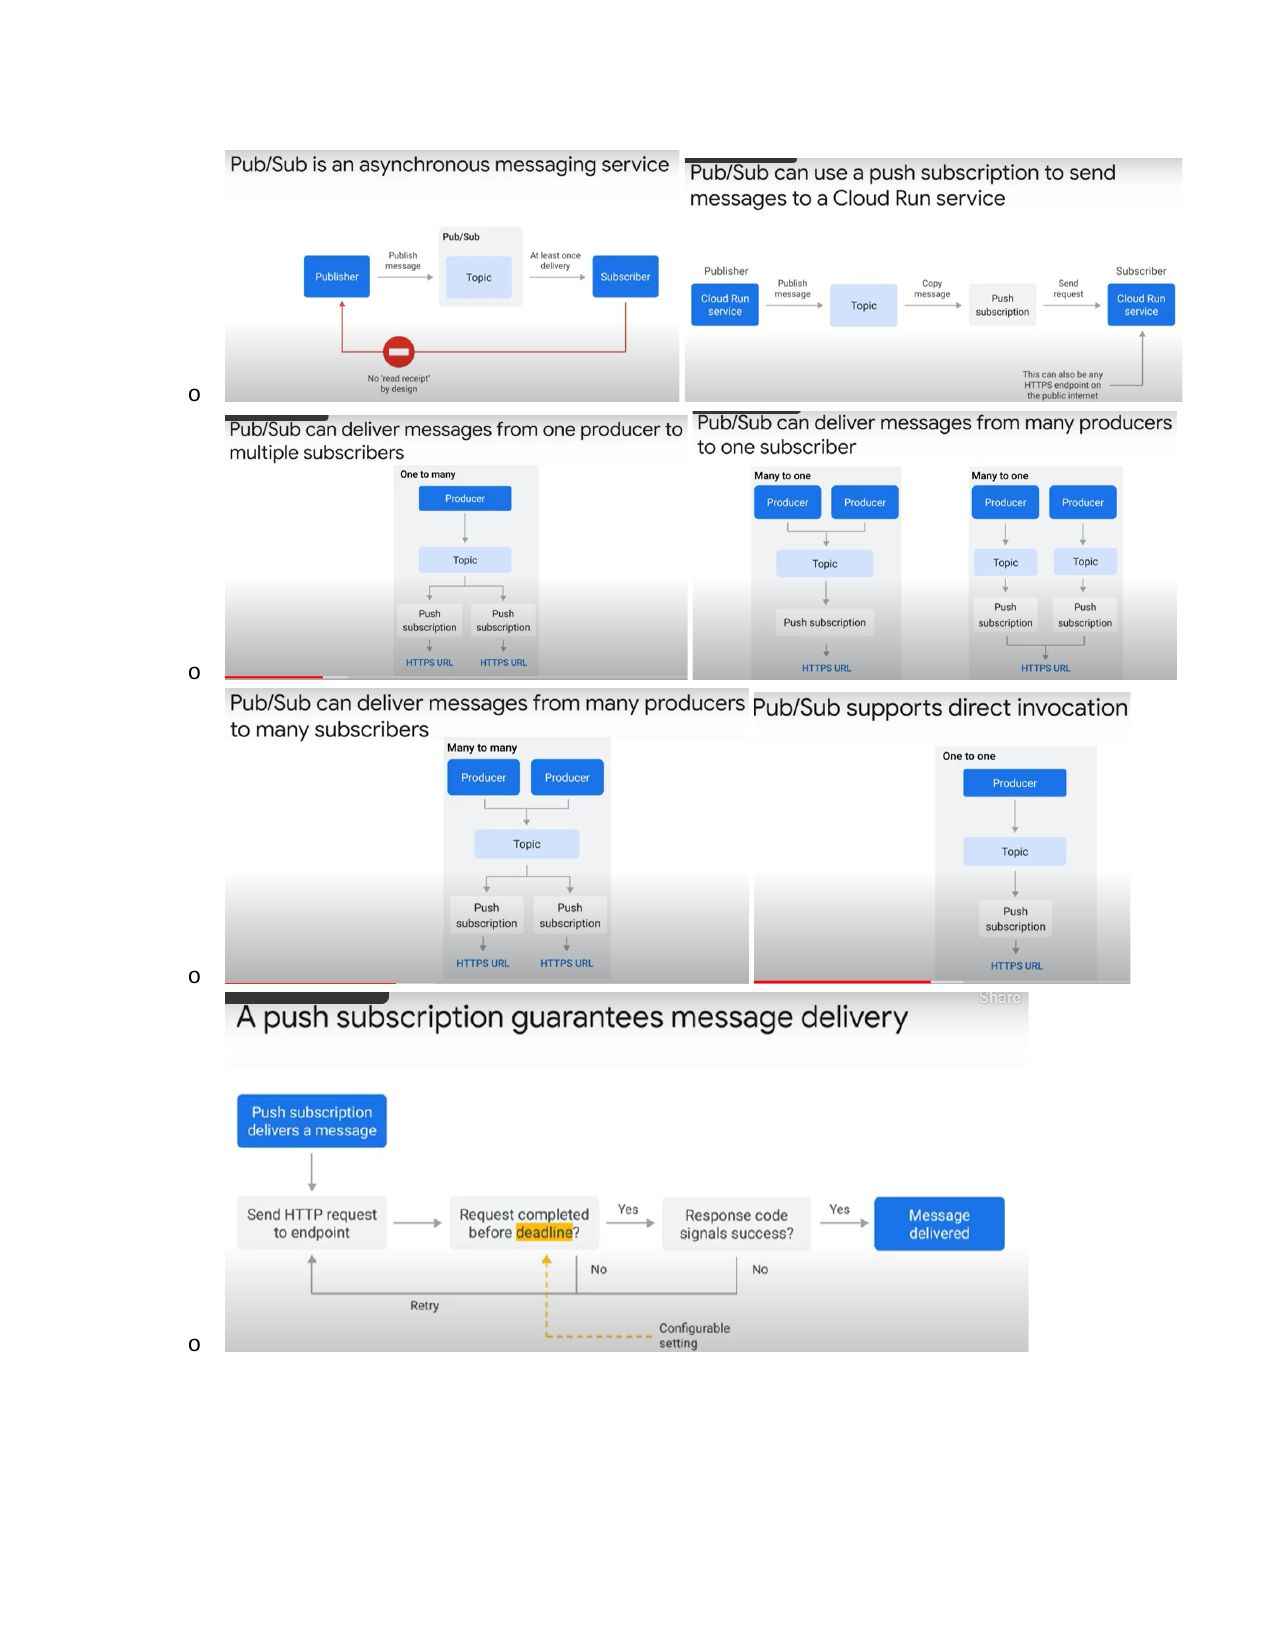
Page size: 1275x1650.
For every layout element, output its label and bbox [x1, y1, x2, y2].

picture [225, 415, 688, 680]
picture [225, 992, 1029, 1352]
picture [754, 692, 1131, 984]
picture [225, 150, 680, 402]
picture [684, 158, 1183, 402]
picture [692, 411, 1177, 680]
picture [225, 688, 749, 984]
